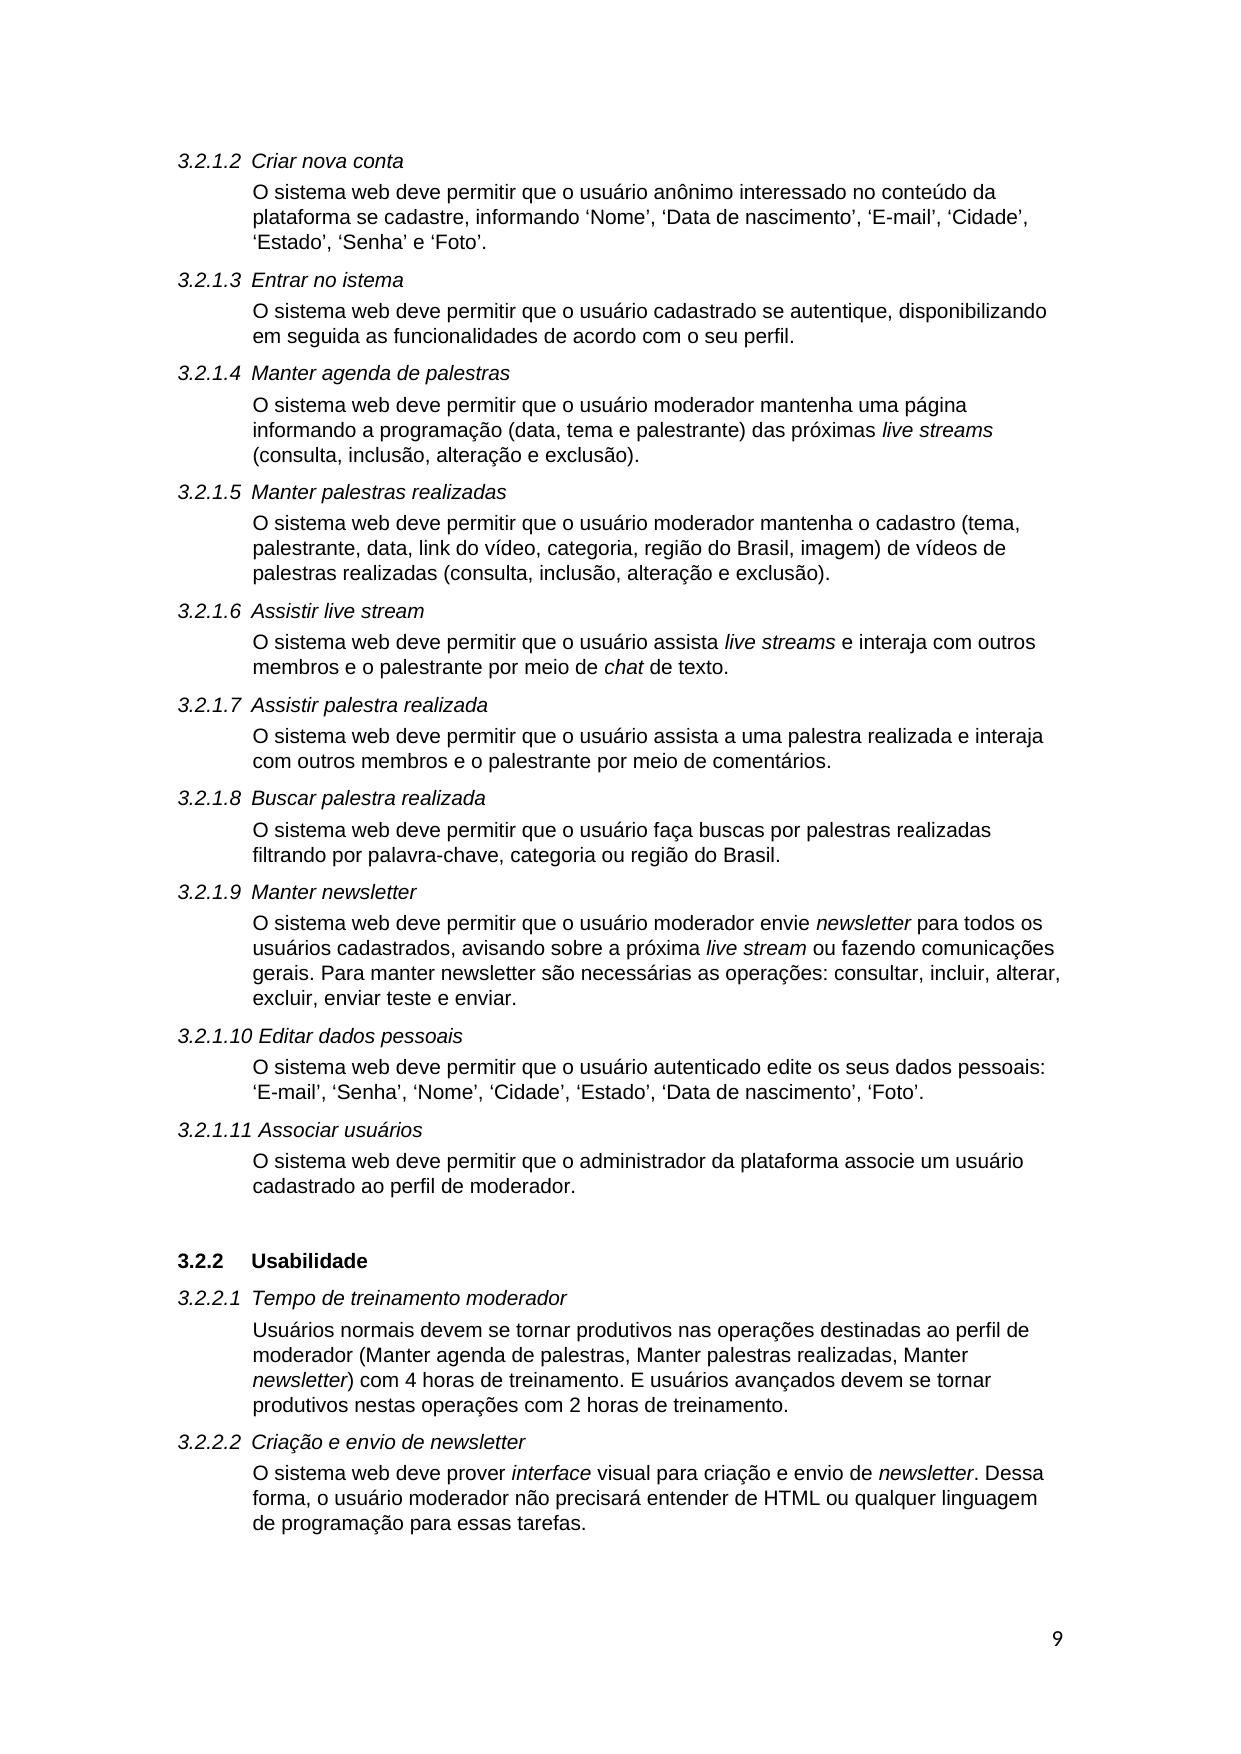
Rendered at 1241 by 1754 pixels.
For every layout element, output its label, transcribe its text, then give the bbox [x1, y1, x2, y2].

text O sistema web deve permitir que o usuário cadastrado se autentique, disponibilizando em seguida as funcionalidades de acordo com o seu perfil. [252, 298, 1063, 348]
subtitle 3.2.1.3 Entrar no istema [177, 266, 1063, 291]
text O sistema web deve permitir que o usuário moderador envie newsletter para todos os usuários cadastrados, avisando sobre a próxima live stream ou fazendo comunicações gerais. Para manter newsletter são necessárias as operações: consultar, incluir, alterar, excluir, enviar teste e enviar. [252, 910, 1063, 1010]
subtitle 3.2.1.5 Manter palestras realizadas [177, 479, 1063, 504]
subtitle 3.2.1.2 Criar nova conta [177, 148, 1063, 173]
text O sistema web deve permitir que o usuário moderador mantenha o cadastro (tema, palestrante, data, link do vídeo, categoria, região do Brasil, imagem) de vídeos de palestras realizadas (consulta, inclusão, alteração e exclusão). [252, 510, 1063, 585]
subtitle 3.2.1.11 Associar usuários [177, 1116, 1063, 1141]
text Usuários normais devem se tornar produtivos nas operações destinadas ao perfil de moderador (Manter agenda de palestras, Manter palestras realizadas, Manter newsletter) com 4 horas de treinamento. E usuários avançados devem se tornar produtivos nestas operações com 2 horas de treinamento. [252, 1316, 1063, 1416]
text O sistema web deve permitir que o usuário assista live streams e interaja com outros membros e o palestrante por meio de chat de texto. [252, 629, 1063, 679]
subtitle 3.2.2.1 Tempo de treinamento moderador [177, 1285, 1063, 1310]
text O sistema web deve prover interface visual para criação e envio de newsletter. Dessa forma, o usuário moderador não precisará entender de HTML ou qualquer linguagem de programação para essas tarefas. [252, 1460, 1063, 1535]
text O sistema web deve permitir que o usuário faça buscas por palestras realizadas filtrando por palavra-chave, categoria ou região do Brasil. [252, 816, 1063, 866]
subtitle 3.2.1.9 Manter newsletter [177, 879, 1063, 904]
subtitle 3.2.1.7 Assistir palestra realizada [177, 691, 1063, 716]
text O sistema web deve permitir que o usuário assista a uma palestra realizada e interaja com outros membros e o palestrante por meio de comentários. [252, 723, 1063, 773]
subtitle 3.2.1.8 Buscar palestra realizada [177, 785, 1063, 810]
text O sistema web deve permitir que o usuário moderador mantenha uma página informando a programação (data, tema e palestrante) das próximas live streams (consulta, inclusão, alteração e exclusão). [252, 391, 1063, 466]
text O sistema web deve permitir que o usuário anônimo interessado no conteúdo da plataforma se cadastre, informando ‘Nome’, ‘Data de nascimento’, ‘E-mail’, ‘Cidade’, ‘Estado’, ‘Senha’ e ‘Foto’. [252, 179, 1063, 254]
subtitle 3.2.2 Usabilidade [177, 1248, 1063, 1273]
subtitle 3.2.1.10 Editar dados pessoais [177, 1023, 1063, 1048]
text O sistema web deve permitir que o usuário autenticado edite os seus dados pessoais: ‘E-mail’, ‘Senha’, ‘Nome’, ‘Cidade’, ‘Estado’, ‘Data de nascimento’, ‘Foto’. [252, 1054, 1063, 1104]
subtitle 3.2.1.6 Assistir live stream [177, 598, 1063, 623]
text O sistema web deve permitir que o administrador da plataforma associe um usuário cadastrado ao perfil de moderador. [252, 1148, 1063, 1198]
subtitle 3.2.1.4 Manter agenda de palestras [177, 360, 1063, 385]
subtitle 3.2.2.2 Criação e envio de newsletter [177, 1429, 1063, 1454]
